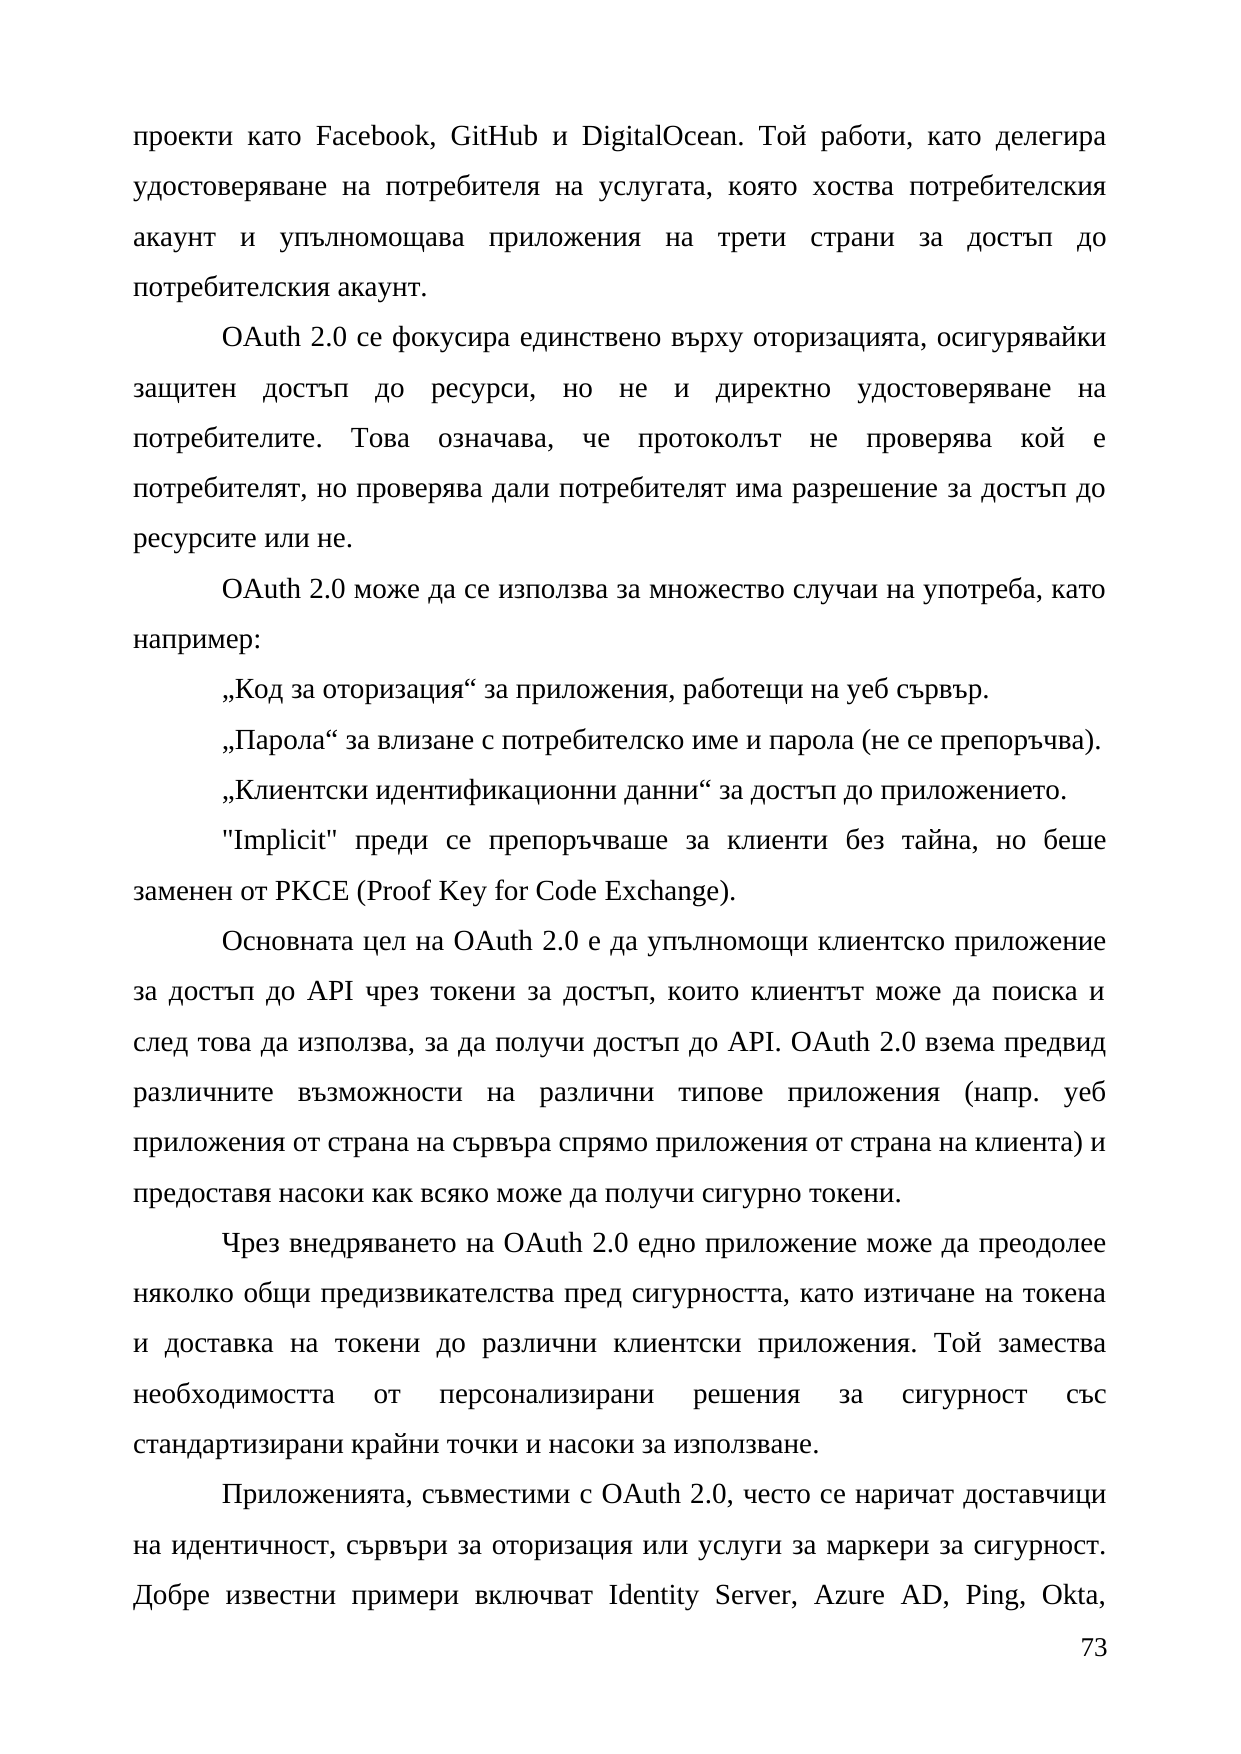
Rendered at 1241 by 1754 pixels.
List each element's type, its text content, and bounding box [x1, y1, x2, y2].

text „Код за оторизация“ за приложения, работещи на уеб сървър. [133, 672, 1107, 705]
text "Implicit" преди се препоръчваше за клиенти без тайна, но беше заменен от PKCE (Proof Key for Code Exchange). [133, 822, 1107, 906]
text Основната цел на OAuth 2.0 е да упълномощи клиентско приложение за достъп до API чрез токени за достъп, които клиентът може да поиска и след това да използва, за да получи достъп до API. OAuth 2.0 взема предвид различните възможности на различни типове приложения (напр. уеб приложения от страна на сървъра спрямо приложения от страна на клиента) и предоставя насоки как всяко може да получи сигурно токени. [133, 923, 1107, 1208]
text „Парола“ за влизане с потребителско име и парола (не се препоръчва). [133, 722, 1107, 755]
text OAuth 2.0 се фокусира единствено върху оторизацията, осигурявайки защитен достъп до ресурси, но не и директно удостоверяване на потребителите. Това означава, че протоколът не проверява кой е потребителят, но проверява дали потребителят има разрешение за достъп до ресурсите или не. [133, 319, 1107, 554]
text OAuth 2.0 може да се използва за множество случаи на употреба, като например: [133, 571, 1107, 655]
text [133, 1477, 1107, 1611]
text Чрез внедряването на OAuth 2.0 едно приложение може да преодолее няколко общи предизвикателства пред сигурността, като изтичане на токена и доставка на токени до различни клиентски приложения. Той замества необходимостта от персонализирани решения за сигурност със стандартизирани крайни точки и насоки за използване. [133, 1225, 1107, 1460]
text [133, 118, 1107, 303]
text „Клиентски идентификационни данни“ за достъп до приложението. [133, 772, 1107, 806]
